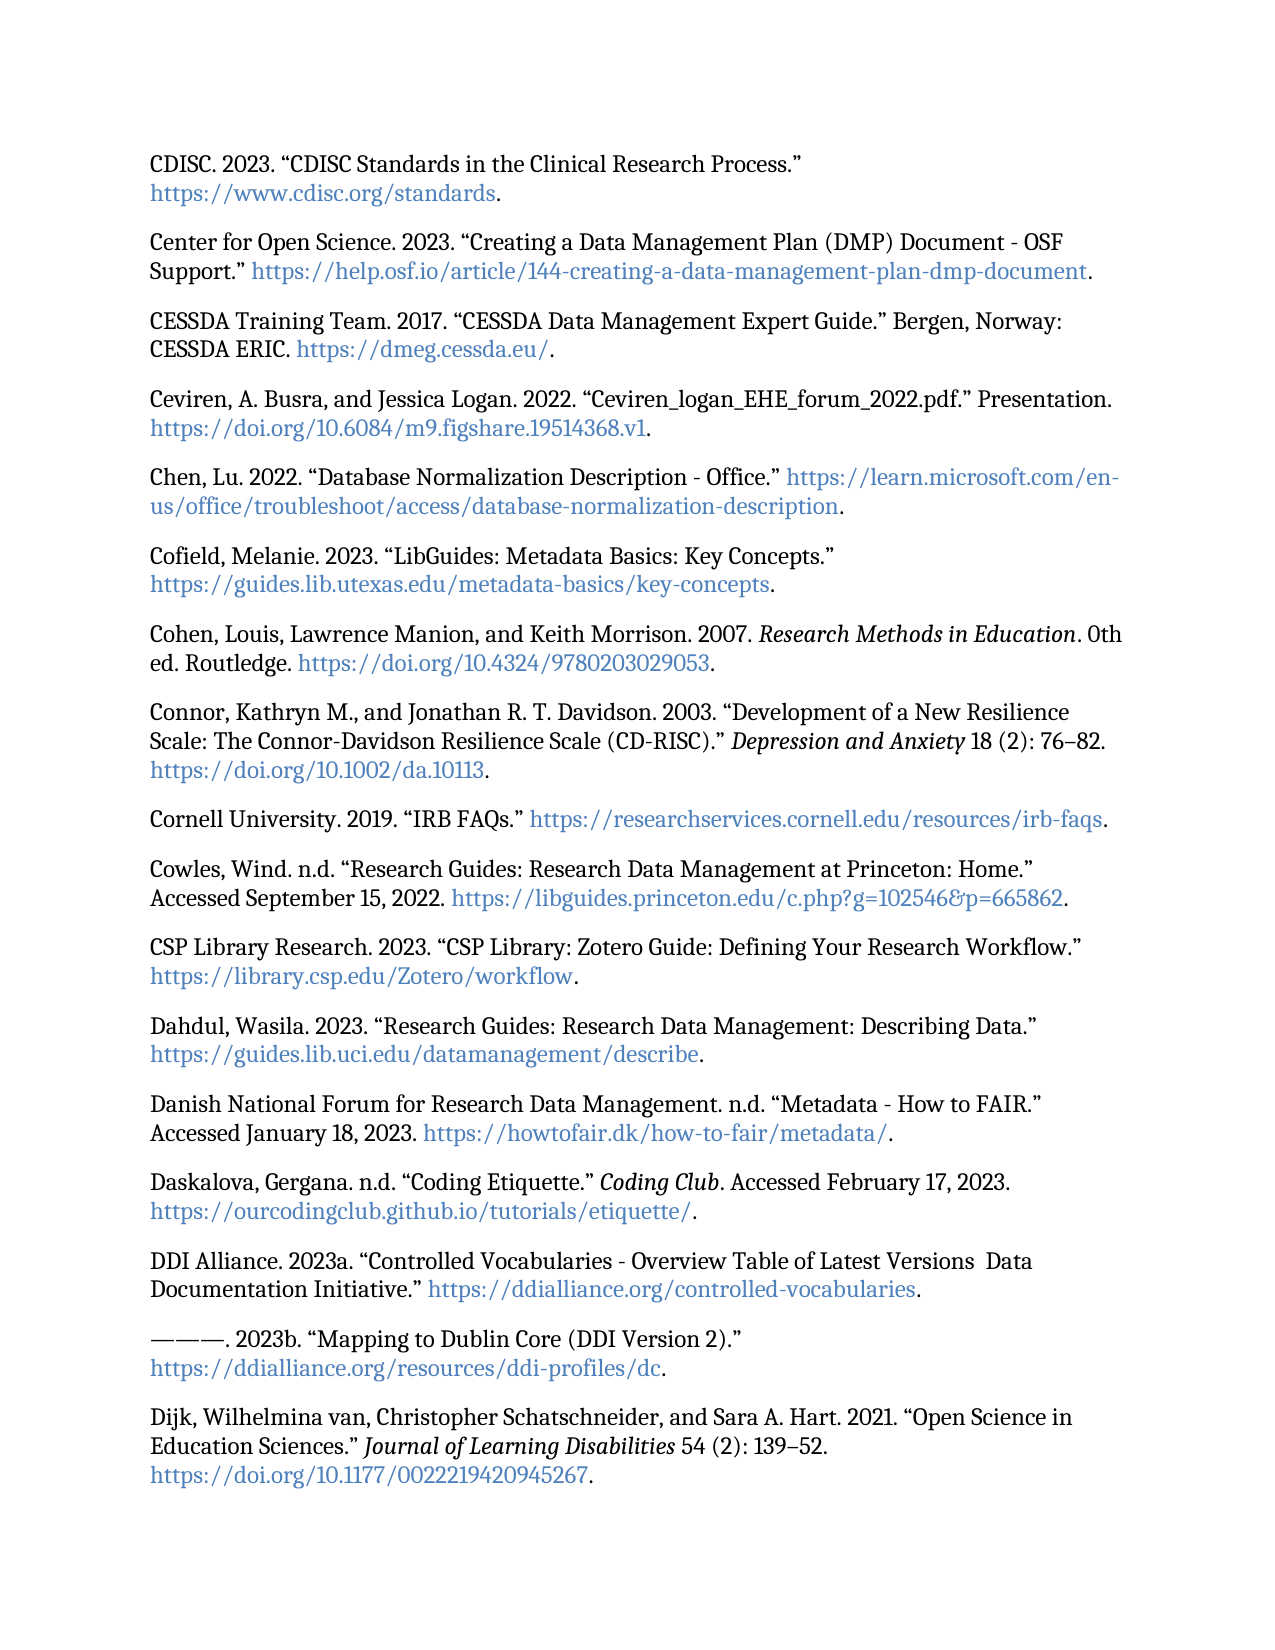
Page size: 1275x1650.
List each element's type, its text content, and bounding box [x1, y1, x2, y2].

text Chen, Lu. 2022. “Database Normalization Description - Office.” https://learn.microsoft.com/en-us/office/troubleshoot/access/database-normalization-description. [150, 463, 1125, 521]
text CESSDA Training Team. 2017. “CESSDA Data Management Expert Guide.” Bergen, Norway: CESSDA ERIC. https://dmeg.cessda.eu/. [150, 307, 1125, 364]
text Dijk, Wilhelmina van, Christopher Schatschneider, and Sara A. Hart. 2021. “Open Science in Education Sciences.” Journal of Learning Disabilities 54 (2): 139–52. https://doi.org/10.1177/0022219420945267. [150, 1403, 1125, 1489]
text Center for Open Science. 2023. “Creating a Data Management Plan (DMP) Document - OSF Support.” https://help.osf.io/article/144-creating-a-data-management-plan-dmp-document. [150, 228, 1125, 286]
text Cornell University. 2019. “IRB FAQs.” https://researchservices.cornell.edu/resources/irb-faqs. [150, 805, 1125, 834]
text Dahdul, Wasila. 2023. “Research Guides: Research Data Management: Describing Data.” https://guides.lib.uci.edu/datamanagement/describe. [150, 1012, 1125, 1069]
text Cowles, Wind. n.d. “Research Guides: Research Data Management at Princeton: Home.” Accessed September 15, 2022. https://libguides.princeton.edu/c.php?g=102546&p=665862. [150, 855, 1125, 912]
text Cohen, Louis, Lawrence Manion, and Keith Morrison. 2007. Research Methods in Education. 0th ed. Routledge. https://doi.org/10.4324/9780203029053. [150, 620, 1125, 677]
text Daskalova, Gergana. n.d. “Coding Etiquette.” Coding Club. Accessed February 17, 2023. https://ourcodingclub.github.io/tutorials/etiquette/. [150, 1168, 1125, 1226]
text Danish National Forum for Research Data Management. n.d. “Metadata - How to FAIR.” Accessed January 18, 2023. https://howtofair.dk/how-to-fair/metadata/. [150, 1090, 1125, 1147]
text Ceviren, A. Busra, and Jessica Logan. 2022. “Ceviren_logan_EHE_forum_2022.pdf.” Presentation. https://doi.org/10.6084/m9.figshare.19514368.v1. [150, 385, 1125, 442]
text Cofield, Melanie. 2023. “LibGuides: Metadata Basics: Key Concepts.” https://guides.lib.utexas.edu/metadata-basics/key-concepts. [150, 542, 1125, 599]
text CSP Library Research. 2023. “CSP Library: Zotero Guide: Defining Your Research Workflow.” https://library.csp.edu/Zotero/workflow. [150, 933, 1125, 991]
text Connor, Kathryn M., and Jonathan R. T. Davidson. 2003. “Development of a New Resilience Scale: The Connor-Davidson Resilience Scale (CD-RISC).” Depression and Anxiety 18 (2): 76–82. https://doi.org/10.1002/da.10113. [150, 698, 1125, 784]
text ———. 2023b. “Mapping to Dublin Core (DDI Version 2).” https://ddialliance.org/resources/ddi-profiles/dc. [150, 1325, 1125, 1382]
text CDISC. 2023. “CDISC Standards in the Clinical Research Process.” https://www.cdisc.org/standards. [150, 150, 1125, 207]
text DDI Alliance. 2023a. “Controlled Vocabularies - Overview Table of Latest Versions Data Documentation Initiative.” https://ddialliance.org/controlled-vocabularies. [150, 1247, 1125, 1304]
